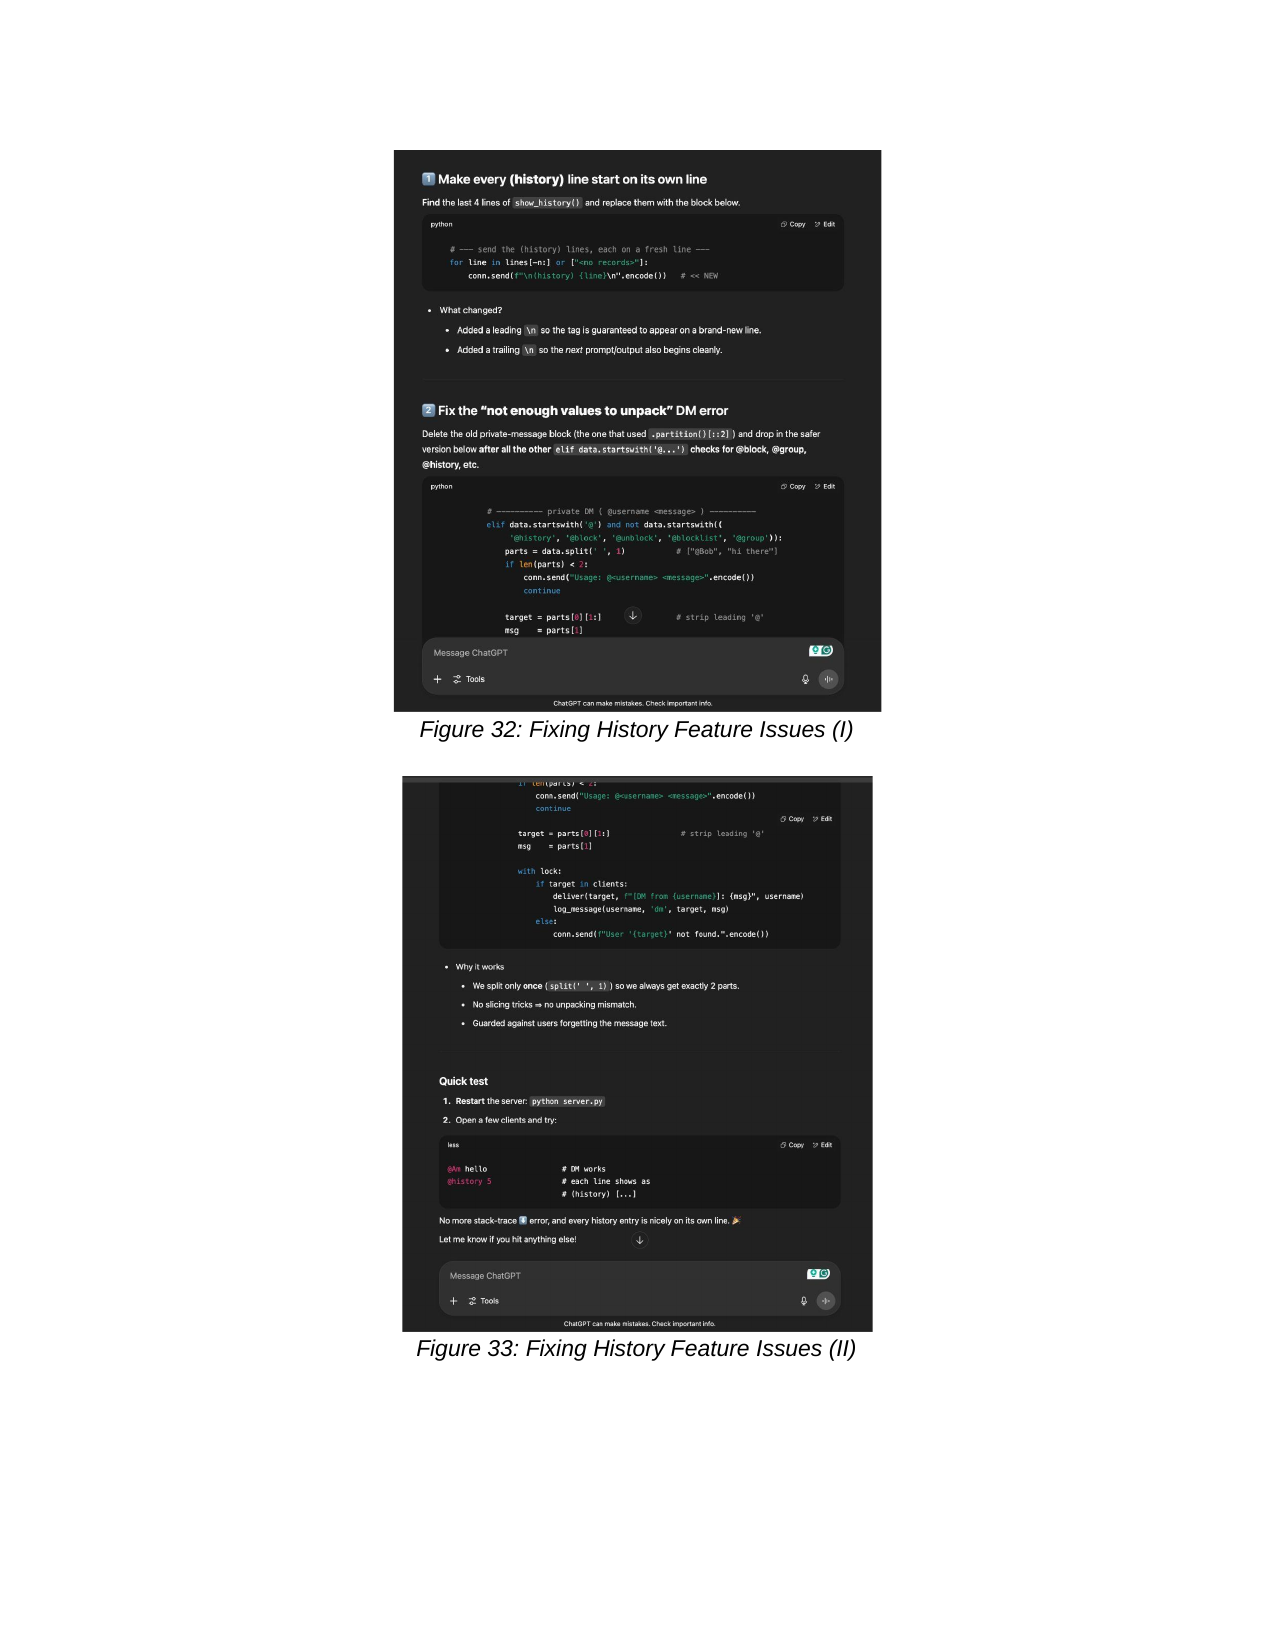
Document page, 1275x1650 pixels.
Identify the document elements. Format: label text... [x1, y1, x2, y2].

text Figure 32: Fixing History Feature Issues (I) [150, 716, 1125, 742]
picture [393, 150, 882, 712]
text Figure 33: Fixing History Feature Issues (II) [150, 1335, 1125, 1362]
picture [402, 776, 873, 1332]
